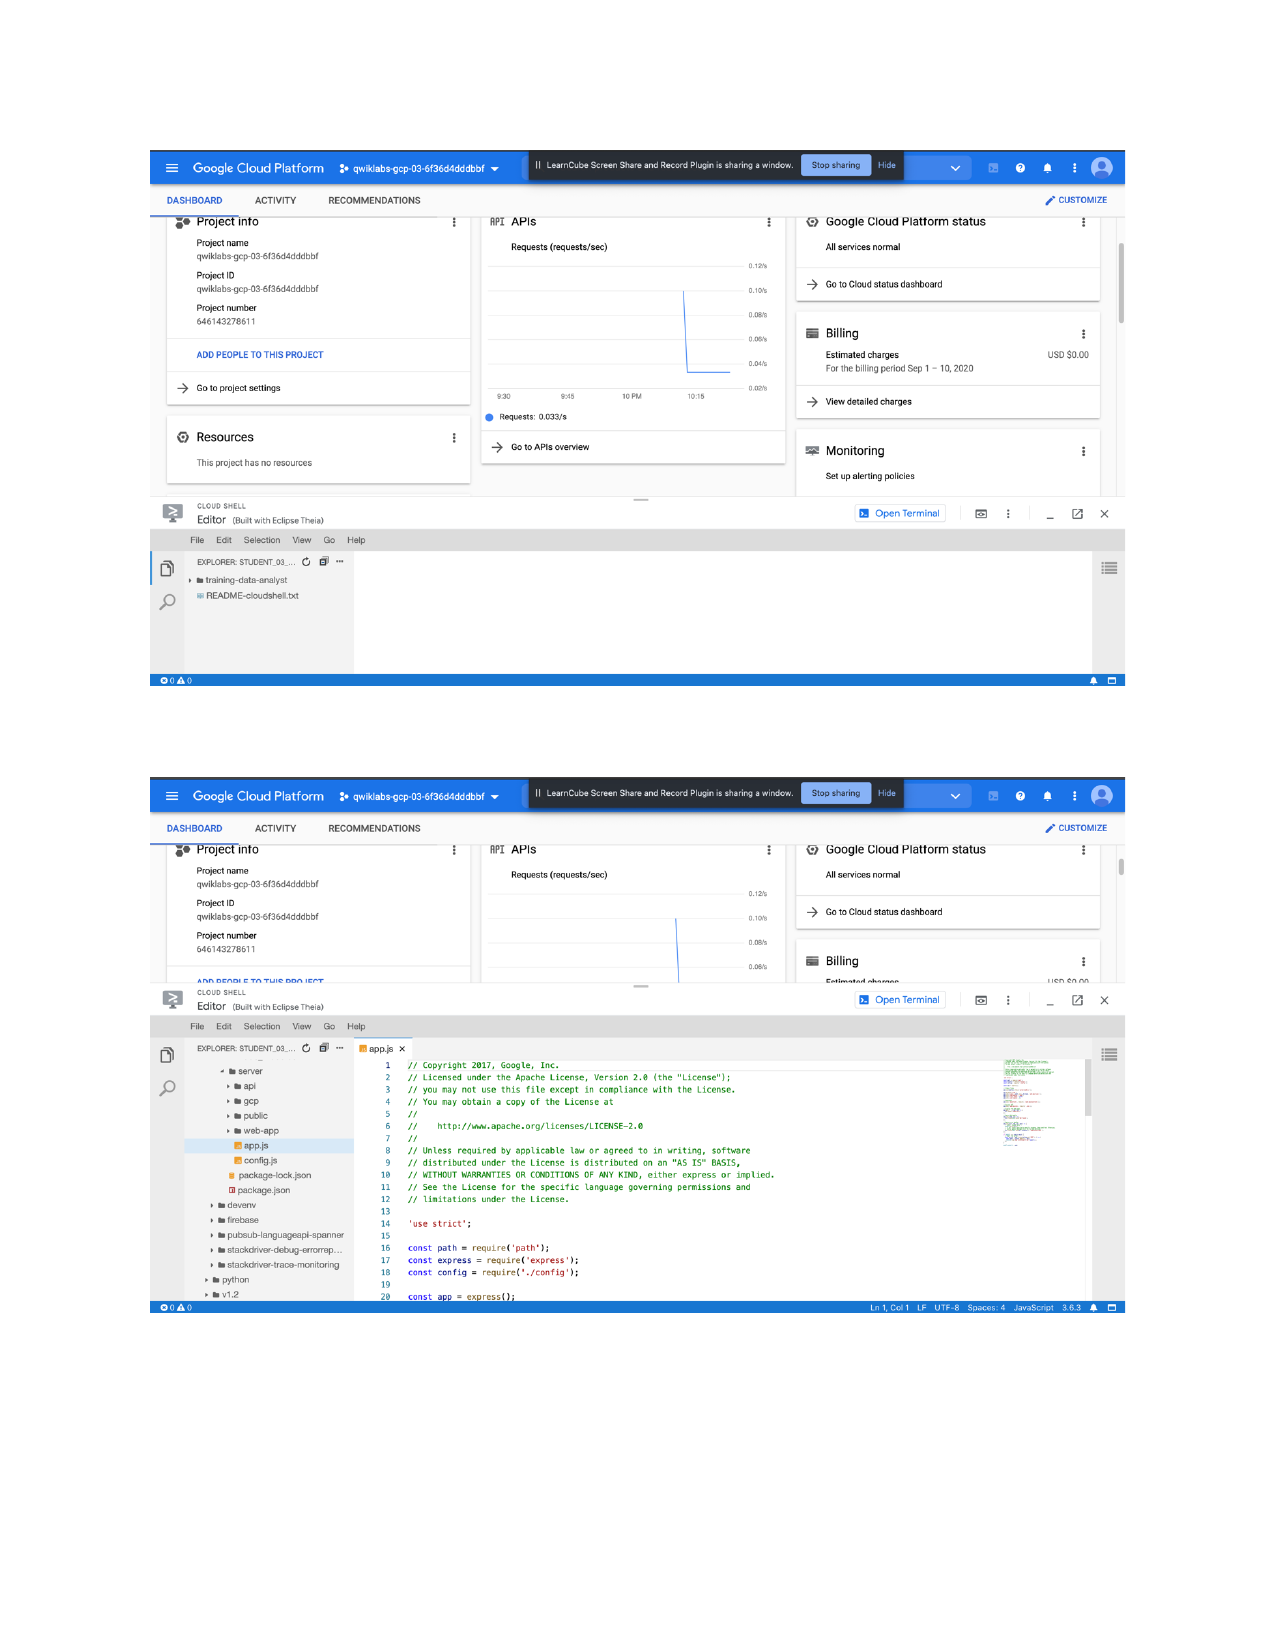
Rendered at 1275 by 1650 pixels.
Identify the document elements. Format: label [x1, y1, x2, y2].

picture [150, 150, 1125, 686]
picture [150, 777, 1125, 1313]
